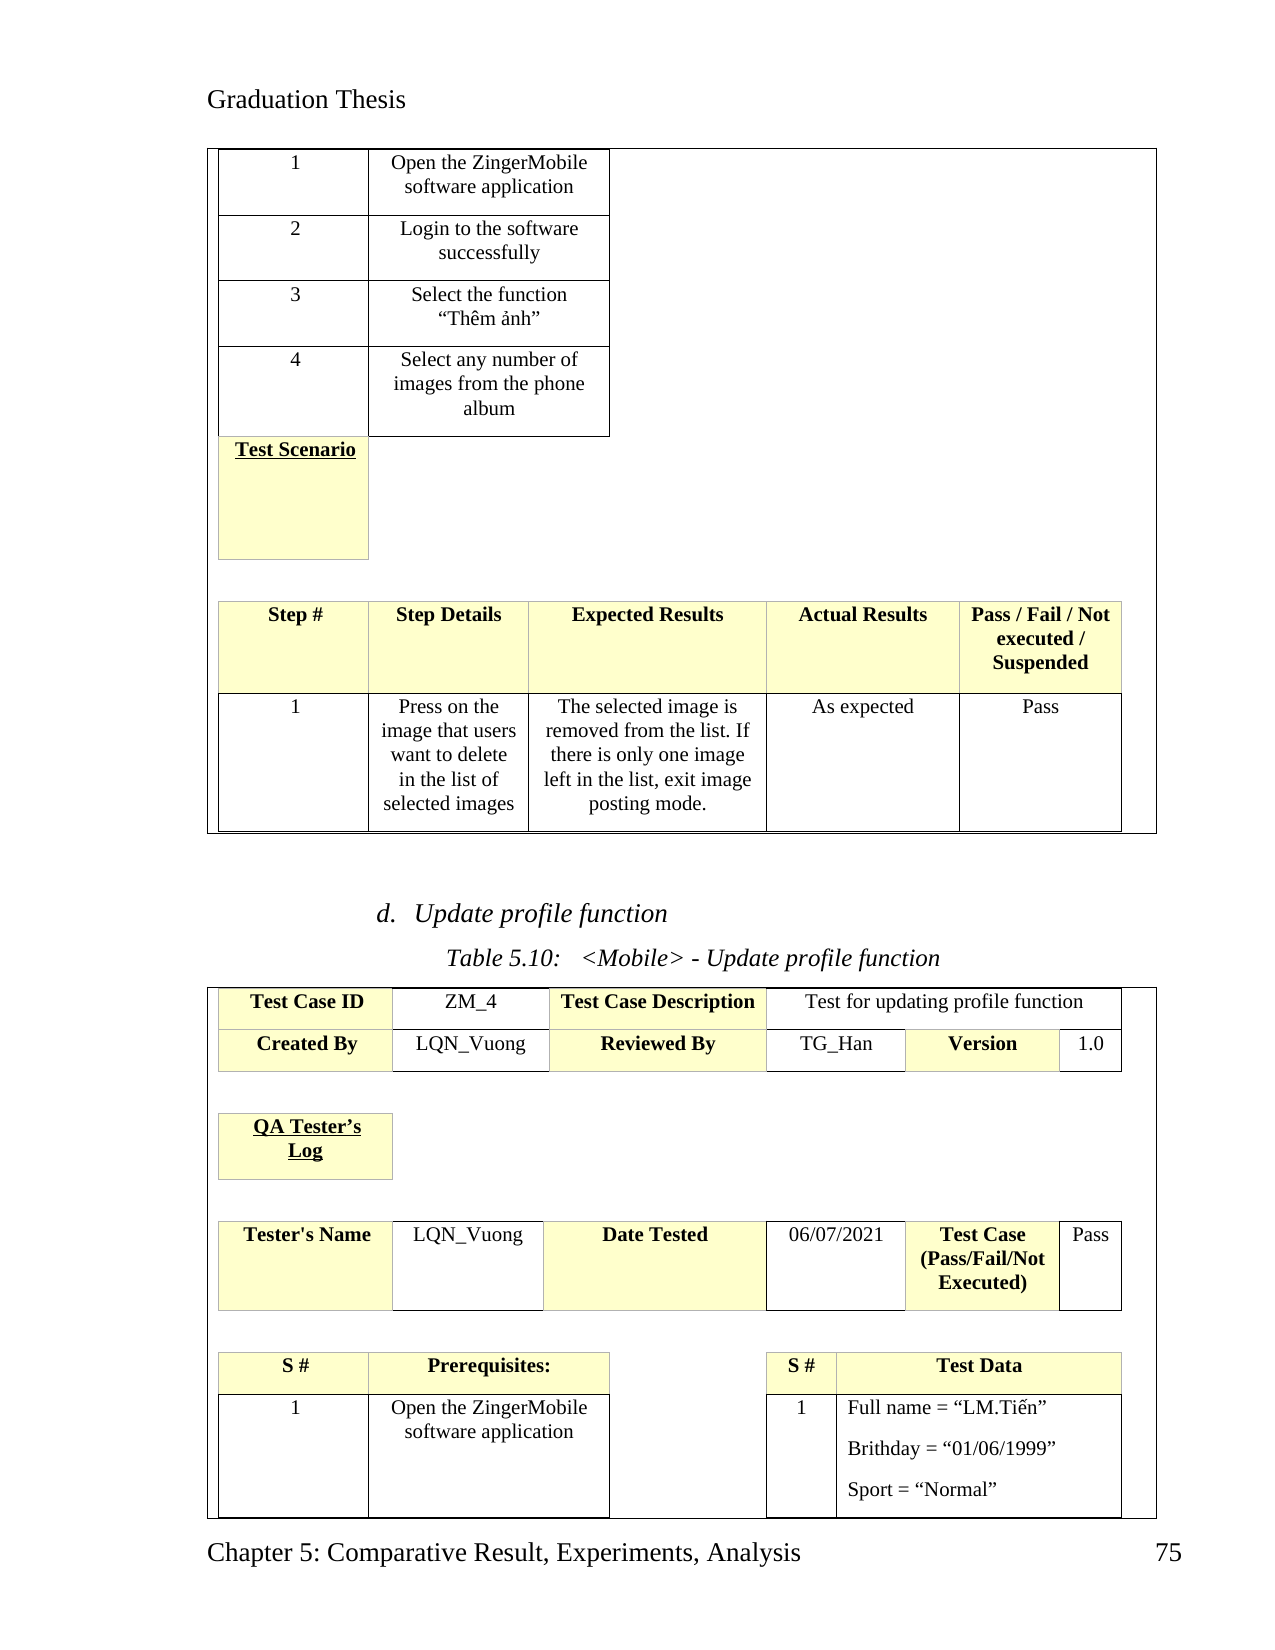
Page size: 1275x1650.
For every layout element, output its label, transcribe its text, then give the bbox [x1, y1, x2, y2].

table_header [208, 149, 1156, 832]
table_header [208, 988, 1156, 1518]
text <Mobile> - Update profile function [289, 943, 1157, 972]
subtitle Update profile function [376, 897, 1157, 928]
